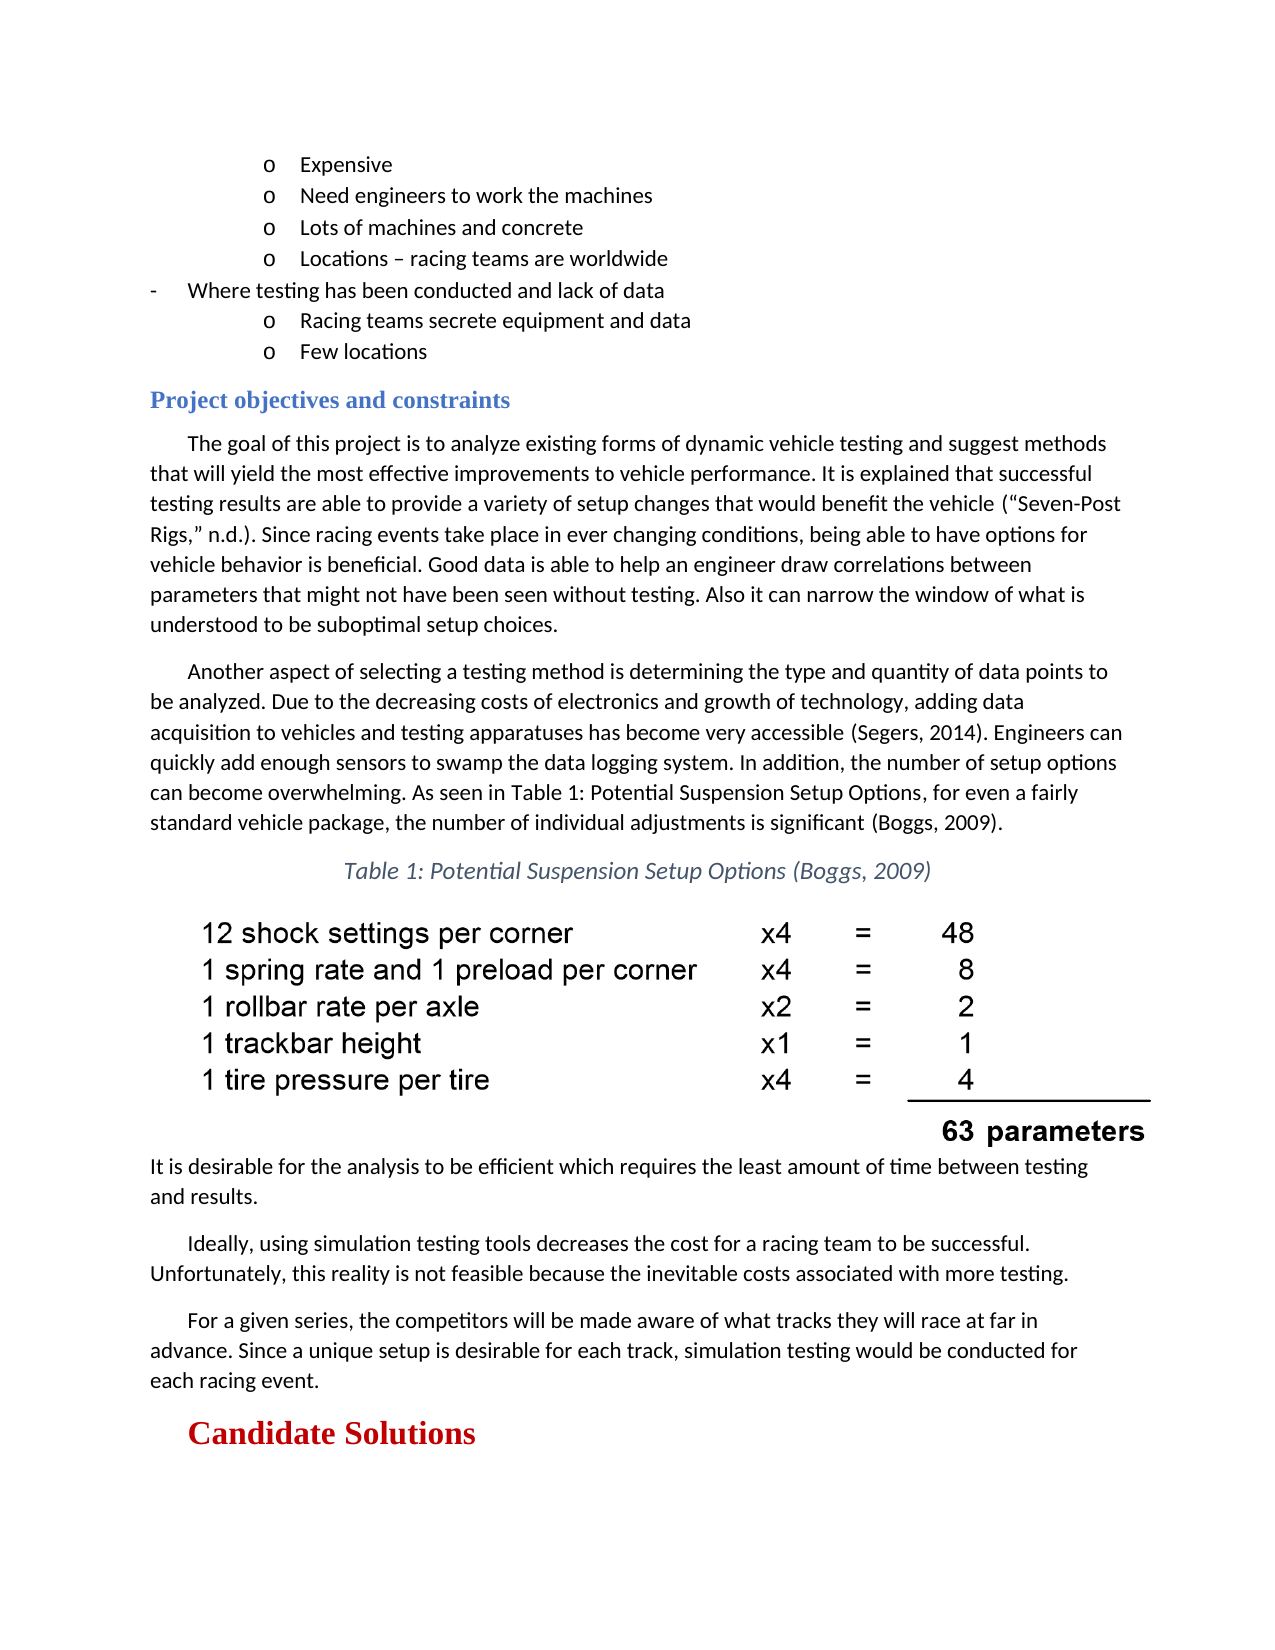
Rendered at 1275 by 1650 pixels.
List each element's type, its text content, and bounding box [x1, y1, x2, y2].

list Racing teams secrete equipment and data [262, 306, 1125, 335]
text Ideally, using simulation testing tools decreases the cost for a racing team to be successful. Unfortunately, this reality is not feasible because the inevitable costs associated with more testing. [150, 1229, 1125, 1287]
list Lots of machines and concrete [262, 213, 1125, 242]
text The goal of this project is to analyze existing forms of dynamic vehicle testing and suggest methods that will yield the most effective improvements to vehicle performance. It is explained that successful testing results are able to provide a variety of setup changes that would benefit the vehicle (“Seven-Post Rigs,” n.d.). Since racing events take place in ever changing conditions, being able to have options for vehicle behavior is beneficial. Good data is able to help an engineer draw correlations between parameters that might not have been seen without testing. Also it can narrow the window of what is understood to be suboptimal setup choices. [150, 429, 1125, 638]
list Need engineers to work the machines [262, 181, 1125, 211]
list Where testing has been conducted and lack of data [150, 276, 1125, 304]
subtitle Candidate Solutions [187, 1413, 1125, 1452]
text Another aspect of selecting a testing method is determining the type and quantity of data points to be analyzed. Due to the decreasing costs of electronics and growth of technology, adding data acquisition to vehicles and testing apparatuses has become very accessible (Segers, 2014). Engineers can quickly add enough sensors to swamp the data logging system. In addition, the number of setup options can become overwhelming. As seen in Table 1, for even a fairly standard vehicle package, the number of individual adjustments is significant (Boggs, 2009). [150, 657, 1125, 836]
picture [187, 906, 1163, 1150]
list Expensive [262, 150, 1125, 179]
text For a given series, the competitors will be made aware of what tracks they will race at far in advance. Since a unique setup is desirable for each track, simulation testing would be conducted for each racing event. [150, 1306, 1125, 1395]
subtitle Project objectives and constraints [150, 386, 1125, 414]
list Few locations [262, 337, 1125, 367]
list Locations – racing teams are worldwide [262, 244, 1125, 273]
